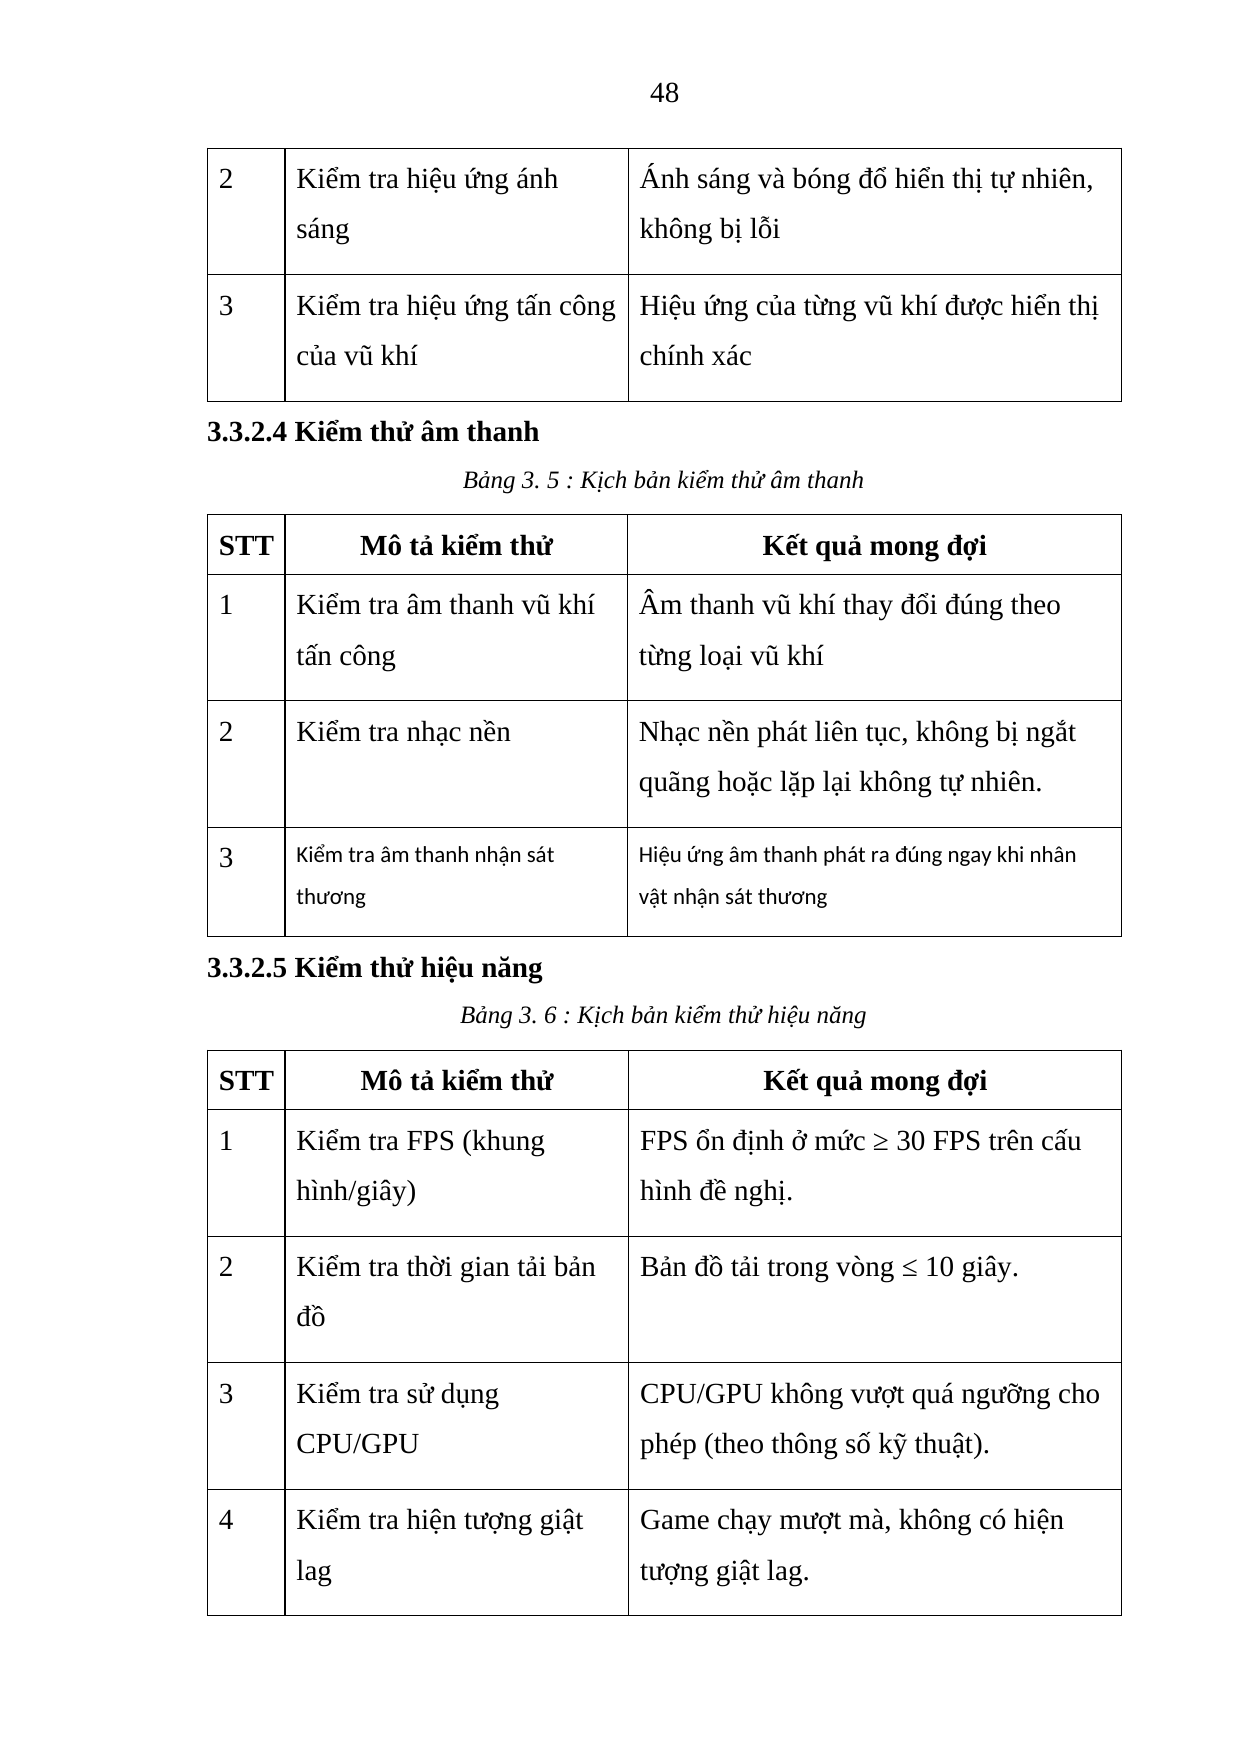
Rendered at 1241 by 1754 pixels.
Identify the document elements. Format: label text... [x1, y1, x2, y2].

subtitle 3.3.2.4 Kiểm thử âm thanh [207, 414, 1122, 448]
table_cell Âm thanh vũ khí thay đổi đúng theo từng loại vũ khí [628, 575, 1121, 700]
table_cell Kiểm tra thời gian tải bản đồ [286, 1237, 628, 1362]
table_cell Hiệu ứng của từng vũ khí được hiển thị chính xác [629, 275, 1121, 401]
table_cell 4 [208, 1490, 284, 1615]
table_header STT [208, 1051, 284, 1109]
table_cell 2 [208, 1237, 284, 1362]
table_cell 2 [208, 701, 284, 827]
table_cell Kiểm tra FPS (khung hình/giây) [286, 1110, 628, 1236]
table_cell 1 [208, 575, 284, 700]
table_cell 2 [208, 149, 284, 274]
table_header STT [208, 515, 284, 574]
table_cell Ánh sáng và bóng đổ hiển thị tự nhiên, không bị lỗi [629, 149, 1121, 274]
table_header Mô tả kiểm thử [286, 515, 627, 574]
table_header Kết quả mong đợi [628, 515, 1121, 574]
table_cell Kiểm tra hiệu ứng tấn công của vũ khí [286, 275, 628, 401]
table_cell Kiểm tra nhạc nền [286, 701, 627, 827]
table_cell Kiểm tra âm thanh vũ khí tấn công [286, 575, 627, 700]
table_cell Game chạy mượt mà, không có hiện tượng giật lag. [629, 1490, 1121, 1615]
table_cell Kiểm tra âm thanh nhận sát thương [286, 828, 627, 936]
table_cell CPU/GPU không vượt quá ngưỡng cho phép (theo thông số kỹ thuật). [629, 1363, 1121, 1489]
table_cell Kiểm tra hiện tượng giật lag [286, 1490, 628, 1615]
subtitle 3.3.2.5 Kiểm thử hiệu năng [207, 950, 1122, 983]
table_header Mô tả kiểm thử [286, 1051, 628, 1109]
table_cell Kiểm tra sử dụng CPU/GPU [286, 1363, 628, 1489]
table_header Kết quả mong đợi [629, 1051, 1121, 1109]
table_cell Nhạc nền phát liên tục, không bị ngắt quãng hoặc lặp lại không tự nhiên. [628, 701, 1121, 827]
table_cell FPS ổn định ở mức ≥ 30 FPS trên cấu hình đề nghị. [629, 1110, 1121, 1236]
table_cell 3 [208, 828, 284, 936]
table_cell 3 [208, 1363, 284, 1489]
table_cell Bản đồ tải trong vòng ≤ 10 giây. [629, 1237, 1121, 1362]
table_cell Hiệu ứng âm thanh phát ra đúng ngay khi nhân vật nhận sát thương [628, 828, 1121, 936]
table_cell Kiểm tra hiệu ứng ánh sáng [286, 149, 628, 274]
table_cell 1 [208, 1110, 284, 1236]
table_cell 3 [208, 275, 284, 401]
